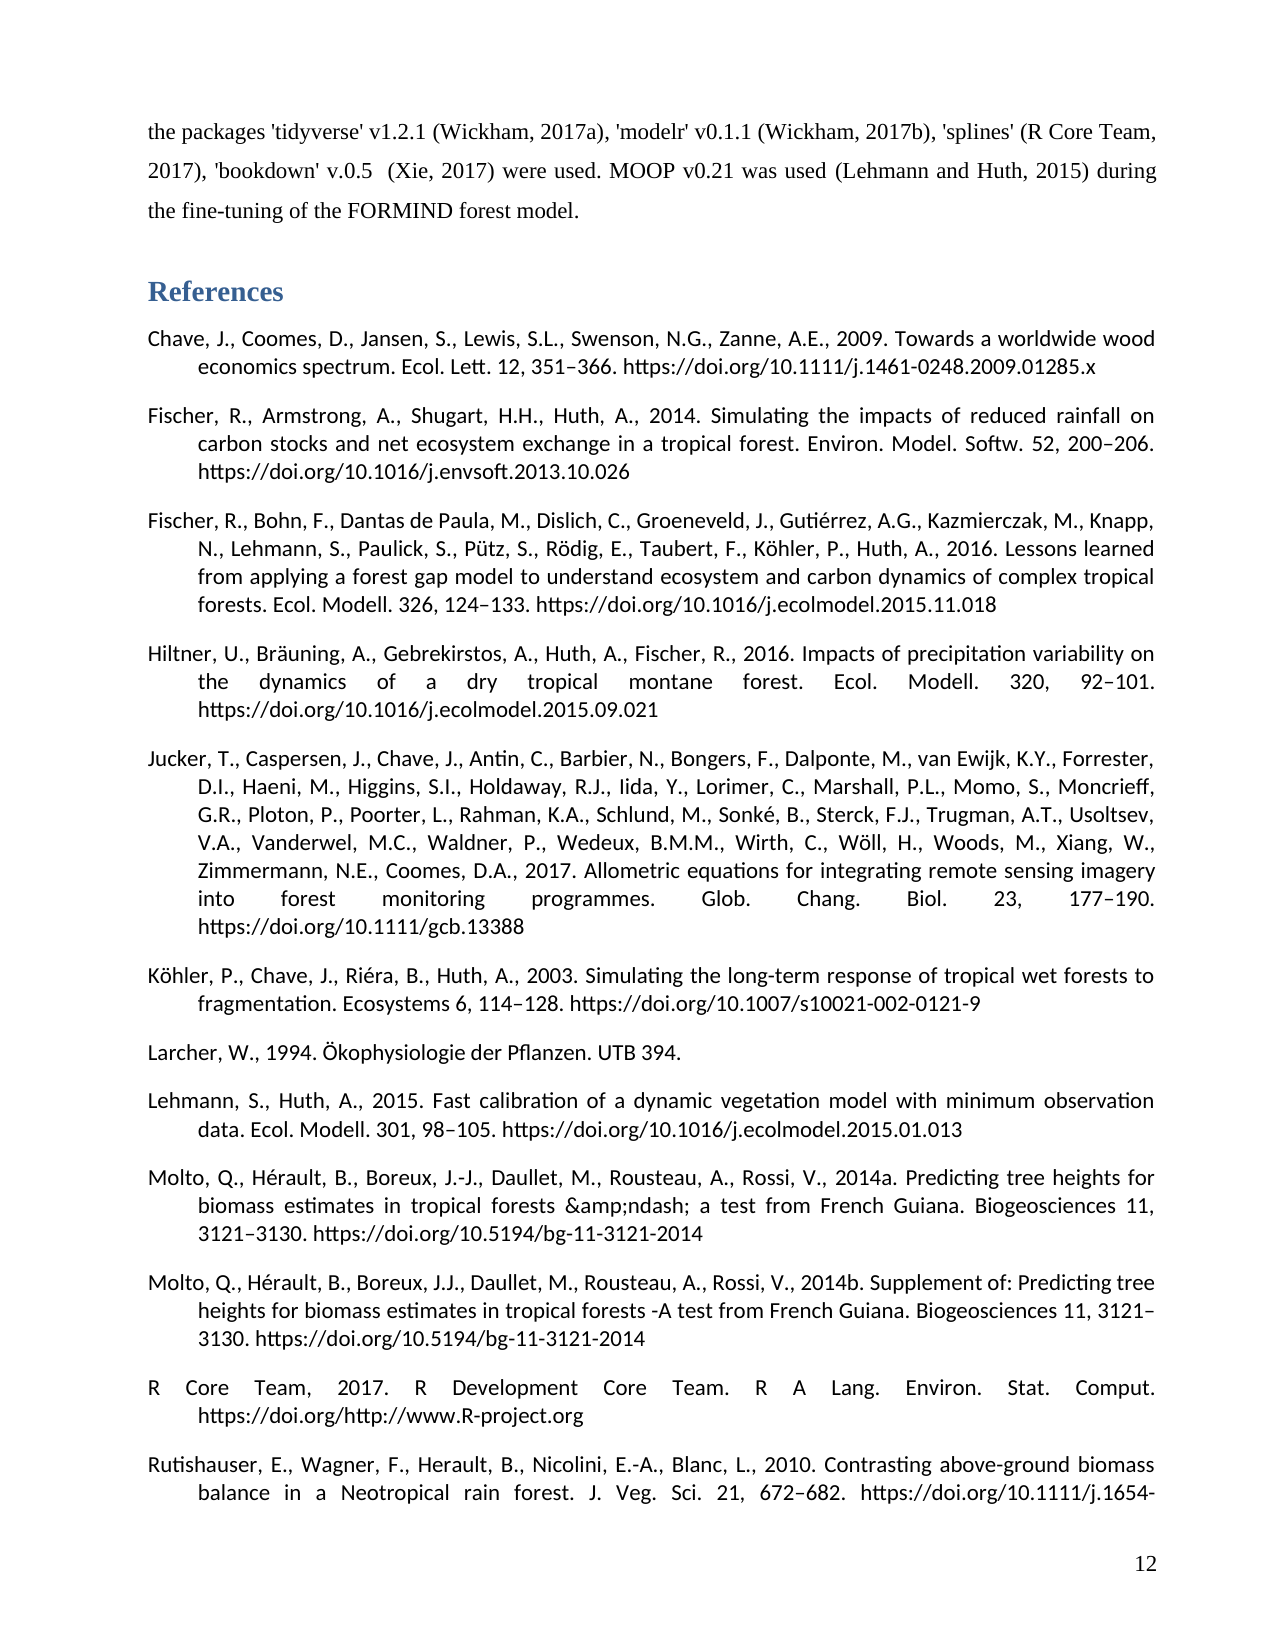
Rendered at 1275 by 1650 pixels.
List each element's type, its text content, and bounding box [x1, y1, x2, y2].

text Larcher, W., 1994. Ökophysiologie der Pflanzen. UTB 394. [148, 1038, 1157, 1066]
text R Core Team, 2017. R Development Core Team. R A Lang. Environ. Stat. Comput. https://doi.org/http://www.R-project.org [148, 1373, 1157, 1429]
text Hiltner, U., Bräuning, A., Gebrekirstos, A., Huth, A., Fischer, R., 2016. Impacts of precipitation variability on the dynamics of a dry tropical montane forest. Ecol. Modell. 320, 92–101. https://doi.org/10.1016/j.ecolmodel.2015.09.021 [148, 639, 1157, 723]
text Jucker, T., Caspersen, J., Chave, J., Antin, C., Barbier, N., Bongers, F., Dalponte, M., van Ewijk, K.Y., Forrester, D.I., Haeni, M., Higgins, S.I., Holdaway, R.J., Iida, Y., Lorimer, C., Marshall, P.L., Momo, S., Moncrieff, G.R., Ploton, P., Poorter, L., Rahman, K.A., Schlund, M., Sonké, B., Sterck, F.J., Trugman, A.T., Usoltsev, V.A., Vanderwel, M.C., Waldner, P., Wedeux, B.M.M., Wirth, C., Wöll, H., Woods, M., Xiang, W., Zimmermann, N.E., Coomes, D.A., 2017. Allometric equations for integrating remote sensing imagery into forest monitoring programmes. Glob. Chang. Biol. 23, 177–190. https://doi.org/10.1111/gcb.13388 [148, 744, 1157, 940]
text Lehmann, S., Huth, A., 2015. Fast calibration of a dynamic vegetation model with minimum observation data. Ecol. Modell. 301, 98–105. https://doi.org/10.1016/j.ecolmodel.2015.01.013 [148, 1087, 1157, 1143]
text Köhler, P., Chave, J., Riéra, B., Huth, A., 2003. Simulating the long-term response of tropical wet forests to fragmentation. Ecosystems 6, 114–128. https://doi.org/10.1007/s10021-002-0121-9 [148, 961, 1157, 1017]
text Molto, Q., Hérault, B., Boreux, J.J., Daullet, M., Rousteau, A., Rossi, V., 2014b. Supplement of: Predicting tree heights for biomass estimates in tropical forests -A test from French Guiana. Biogeosciences 11, 3121–3130. https://doi.org/10.5194/bg-11-3121-2014 [148, 1268, 1157, 1352]
text Molto, Q., Hérault, B., Boreux, J.-J., Daullet, M., Rousteau, A., Rossi, V., 2014a. Predicting tree heights for biomass estimates in tropical forests &amp;ndash; a test from French Guiana. Biogeosciences 11, 3121–3130. https://doi.org/10.5194/bg-11-3121-2014 [148, 1163, 1157, 1248]
text Fischer, R., Armstrong, A., Shugart, H.H., Huth, A., 2014. Simulating the impacts of reduced rainfall on carbon stocks and net ecosystem exchange in a tropical forest. Environ. Model. Softw. 52, 200–206. https://doi.org/10.1016/j.envsoft.2013.10.026 [148, 401, 1157, 485]
subtitle References [148, 274, 1157, 308]
text Chave, J., Coomes, D., Jansen, S., Lewis, S.L., Swenson, N.G., Zanne, A.E., 2009. Towards a worldwide wood economics spectrum. Ecol. Lett. 12, 351–366. https://doi.org/10.1111/j.1461-0248.2009.01285.x [148, 324, 1157, 380]
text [148, 1450, 1157, 1506]
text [148, 118, 1157, 223]
text Fischer, R., Bohn, F., Dantas de Paula, M., Dislich, C., Groeneveld, J., Gutiérrez, A.G., Kazmierczak, M., Knapp, N., Lehmann, S., Paulick, S., Pütz, S., Rödig, E., Taubert, F., Köhler, P., Huth, A., 2016. Lessons learned from applying a forest gap model to understand ecosystem and carbon dynamics of complex tropical forests. Ecol. Modell. 326, 124–133. https://doi.org/10.1016/j.ecolmodel.2015.11.018 [148, 506, 1157, 618]
